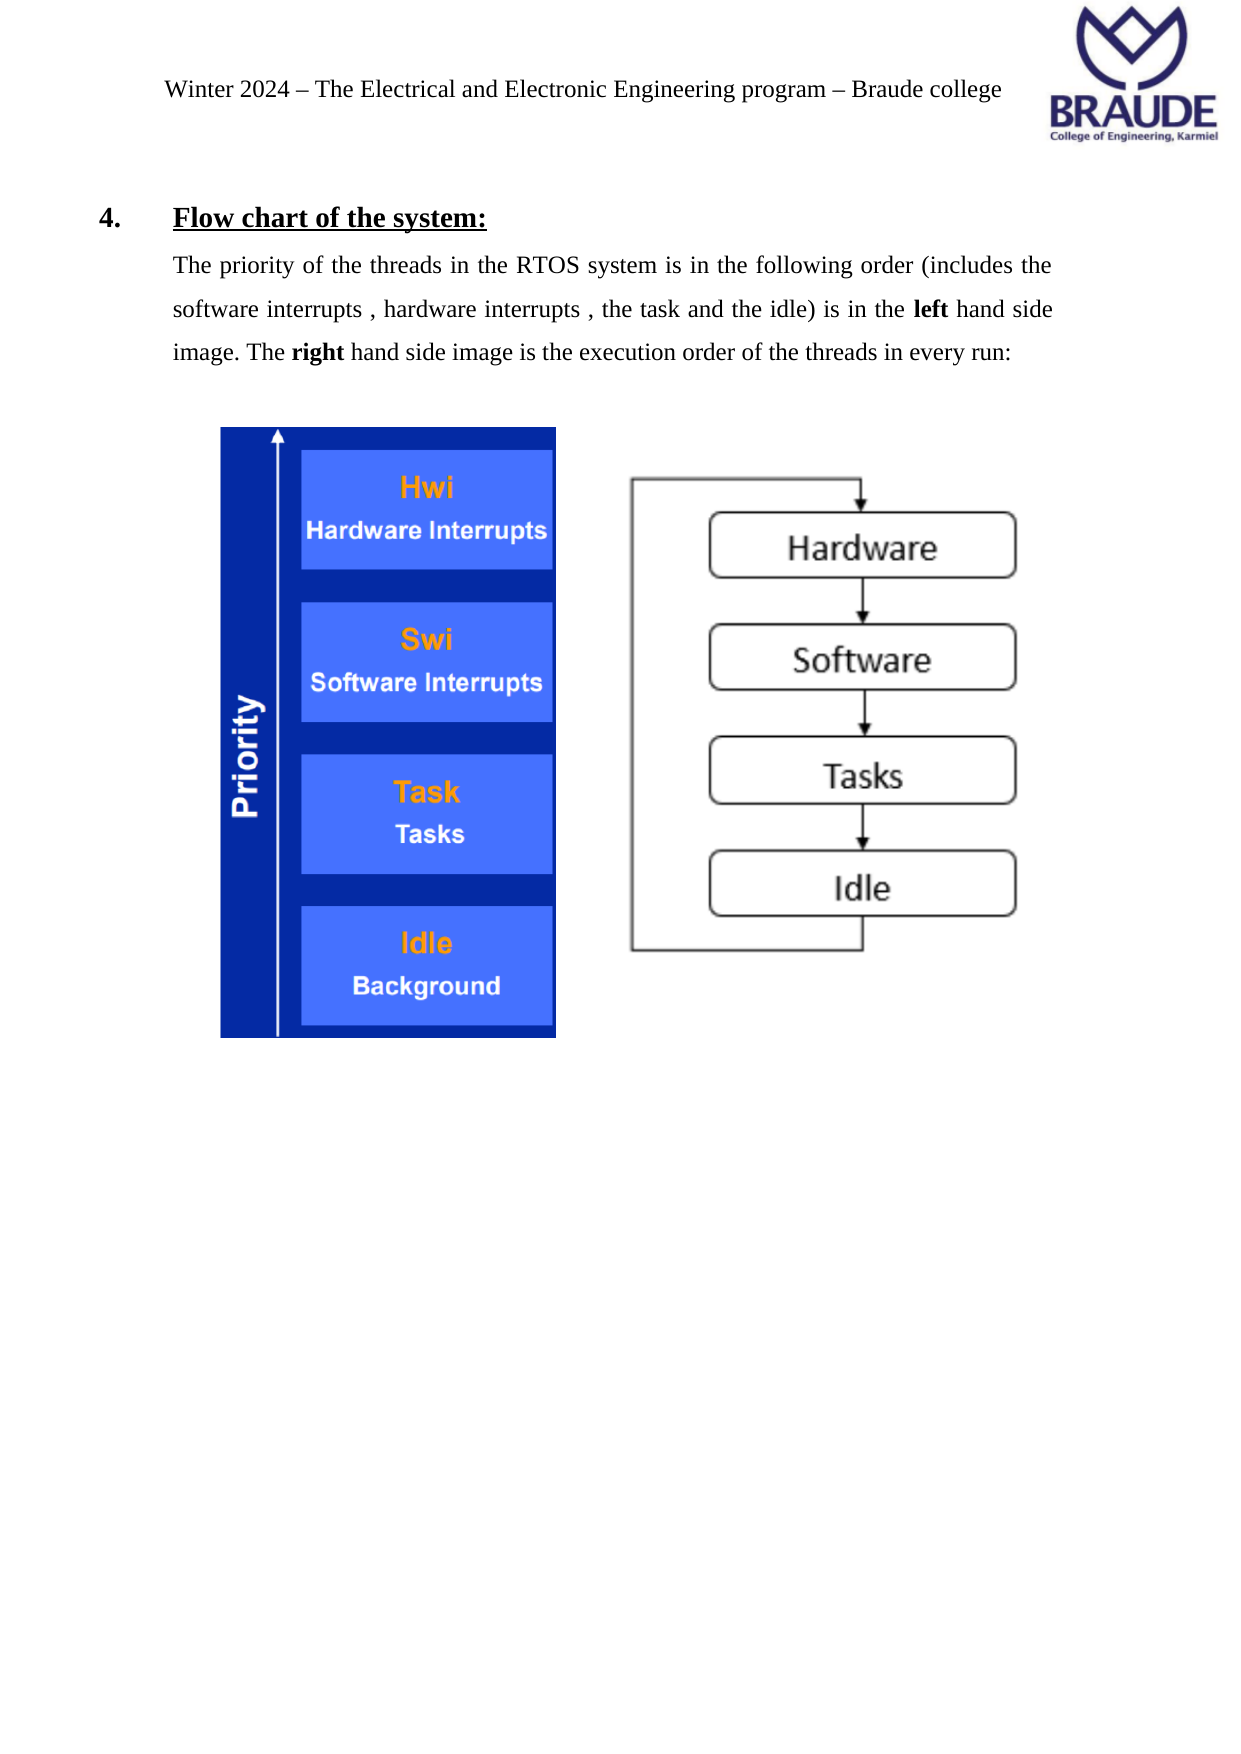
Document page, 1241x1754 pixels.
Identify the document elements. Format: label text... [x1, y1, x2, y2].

picture [1041, 0, 1230, 150]
list The priority of the threads in the RTOS system is in the following order (includes the software interrupts , hardware interrupts , the task and the idle) is in the left hand side image. The right hand side image is the execution order of the threads in every run: [173, 251, 1053, 366]
picture [215, 418, 559, 1045]
list Flow chart of the system: [99, 200, 1053, 234]
picture [620, 460, 1025, 961]
